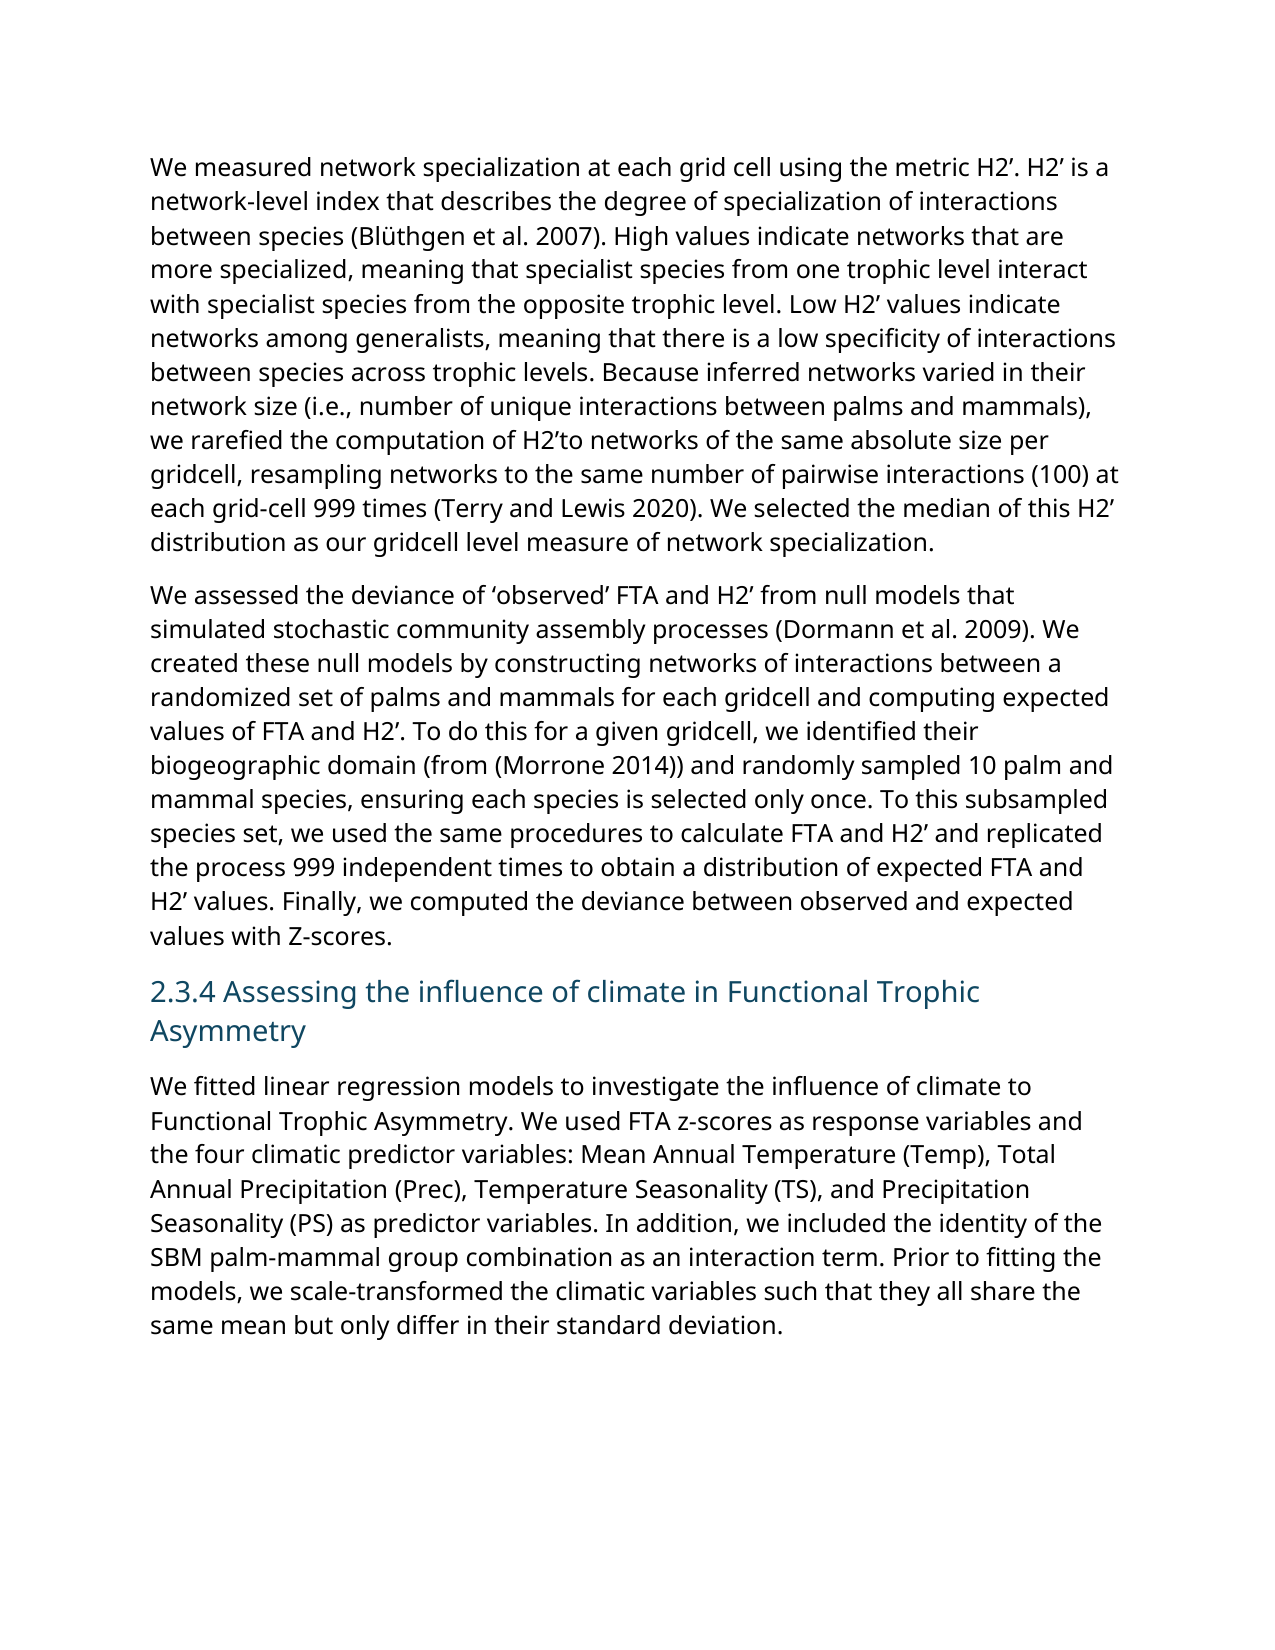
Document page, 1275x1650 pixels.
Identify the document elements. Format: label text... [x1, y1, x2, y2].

text We assessed the deviance of ‘observed’ FTA and H2’ from null models that simulated stochastic community assembly processes (Dormann et al. 2009). We created these null models by constructing networks of interactions between a randomized set of palms and mammals for each gridcell and computing expected values of FTA and H2’. To do this for a given gridcell, we identified their biogeographic domain (from (Morrone 2014)) and randomly sampled 10 palm and mammal species, ensuring each species is selected only once. To this subsampled species set, we used the same procedures to calculate FTA and H2’ and replicated the process 999 independent times to obtain a distribution of expected FTA and H2’ values. Finally, we computed the deviance between observed and expected values with Z-scores. [150, 577, 1125, 952]
text We fitted linear regression models to investigate the influence of climate to Functional Trophic Asymmetry. We used FTA z-scores as response variables and the four climatic predictor variables: Mean Annual Temperature (Temp), Total Annual Precipitation (Prec), Temperature Seasonality (TS), and Precipitation Seasonality (PS) as predictor variables. In addition, we included the identity of the SBM palm-mammal group combination as an interaction term. Prior to fitting the models, we scale-transformed the climatic variables such that they all share the same mean but only differ in their standard deviation. [150, 1069, 1125, 1342]
text We measured network specialization at each grid cell using the metric H2’. H2’ is a network-level index that describes the degree of specialization of interactions between species (Blüthgen et al. 2007). High values indicate networks that are more specialized, meaning that specialist species from one trophic level interact with specialist species from the opposite trophic level. Low H2’ values indicate networks among generalists, meaning that there is a low specificity of interactions between species across trophic levels. Because inferred networks varied in their network size (i.e., number of unique interactions between palms and mammals), we rarefied the computation of H2’to networks of the same absolute size per gridcell, resampling networks to the same number of pairwise interactions (100) at each grid-cell 999 times (Terry and Lewis 2020). We selected the median of this H2’ distribution as our gridcell level measure of network specialization. [150, 150, 1125, 559]
subtitle 2.3.4 Assessing the influence of climate in Functional Trophic Asymmetry [150, 971, 1125, 1050]
